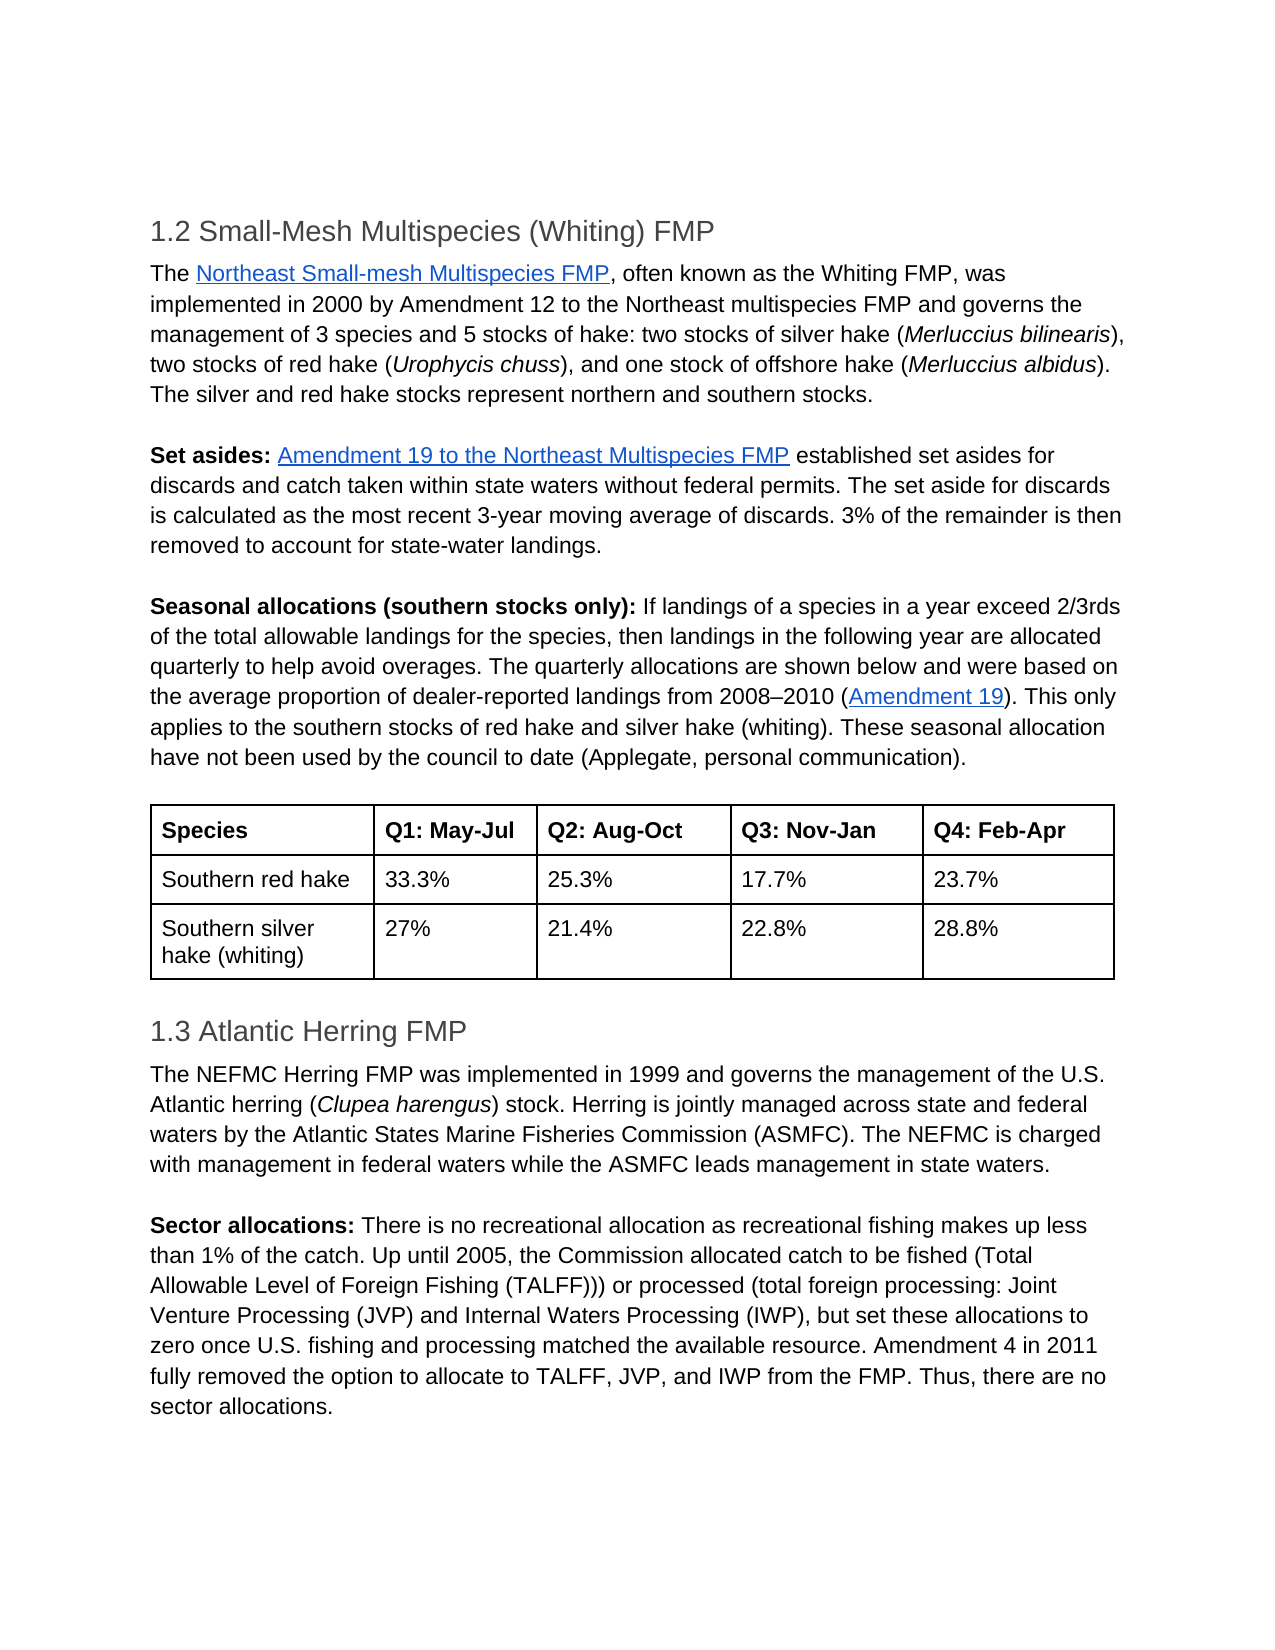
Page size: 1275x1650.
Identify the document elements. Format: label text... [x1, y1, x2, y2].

table_cell 28.8% [924, 905, 1113, 978]
text Sector allocations: There is no recreational allocation as recreational fishing makes up less than 1% of the catch. Up until 2005, the Commission allocated catch to be fished (Total Allowable Level of Foreign Fishing (TALFF))) or processed (total foreign processing: Joint Venture Processing (JVP) and Internal Waters Processing (IWP), but set these allocations to zero once U.S. fishing and processing matched the available resource. Amendment 4 in 2011 fully removed the option to allocate to TALFF, JVP, and IWP from the FMP. Thus, there are no sector allocations. [150, 1212, 1125, 1419]
table_cell 22.8% [732, 905, 922, 978]
table_header Species [152, 806, 373, 853]
table_cell 21.4% [538, 905, 730, 978]
table_cell 23.7% [924, 856, 1113, 903]
table_cell Southern silver hake (whiting) [152, 905, 373, 978]
table_header Q1: May-Jul [375, 806, 536, 853]
text Set asides: Amendment 19 to the Northeast Multispecies FMP established set asides for discards and catch taken within state waters without federal permits. The set aside for discards is calculated as the most recent 3-year moving average of discards. 3% of the remainder is then removed to account for state-water landings. [150, 442, 1125, 559]
table_cell Southern red hake [152, 856, 373, 903]
text The NEFMC Herring FMP was implemented in 1999 and governs the management of the U.S. Atlantic herring (Clupea harengus) stock. Herring is jointly managed across state and federal waters by the Atlantic States Marine Fisheries Commission (ASMFC). The NEFMC is charged with management in federal waters while the ASMFC leads management in state waters. [150, 1061, 1125, 1178]
subtitle 1.3 Atlantic Herring FMP [150, 1014, 1125, 1047]
table_cell 27% [375, 905, 536, 978]
table_cell 33.3% [375, 856, 536, 903]
table_header Q2: Aug-Oct [538, 806, 730, 853]
table_cell 17.7% [732, 856, 922, 903]
table_header Q4: Feb-Apr [924, 806, 1113, 853]
table_cell 25.3% [538, 856, 730, 903]
subtitle 1.2 Small-Mesh Multispecies (Whiting) FMP [150, 213, 1125, 247]
text Seasonal allocations (southern stocks only): If landings of a species in a year exceed 2/3rds of the total allowable landings for the species, then landings in the following year are allocated quarterly to help avoid overages. The quarterly allocations are shown below and were based on the average proportion of dealer-reported landings from 2008–2010 (Amendment 19). This only applies to the southern stocks of red hake and silver hake (whiting). These seasonal allocation have not been used by the council to date (Applegate, personal communication). [150, 593, 1125, 770]
table_header Q3: Nov-Jan [732, 806, 922, 853]
text The Northeast Small-mesh Multispecies FMP, often known as the Whiting FMP, was implemented in 2000 by Amendment 12 to the Northeast multispecies FMP and governs the management of 3 species and 5 stocks of hake: two stocks of silver hake (Merluccius bilinearis), two stocks of red hake (Urophycis chuss), and one stock of offshore hake (Merluccius albidus). The silver and red hake stocks represent northern and southern stocks. [150, 260, 1125, 408]
